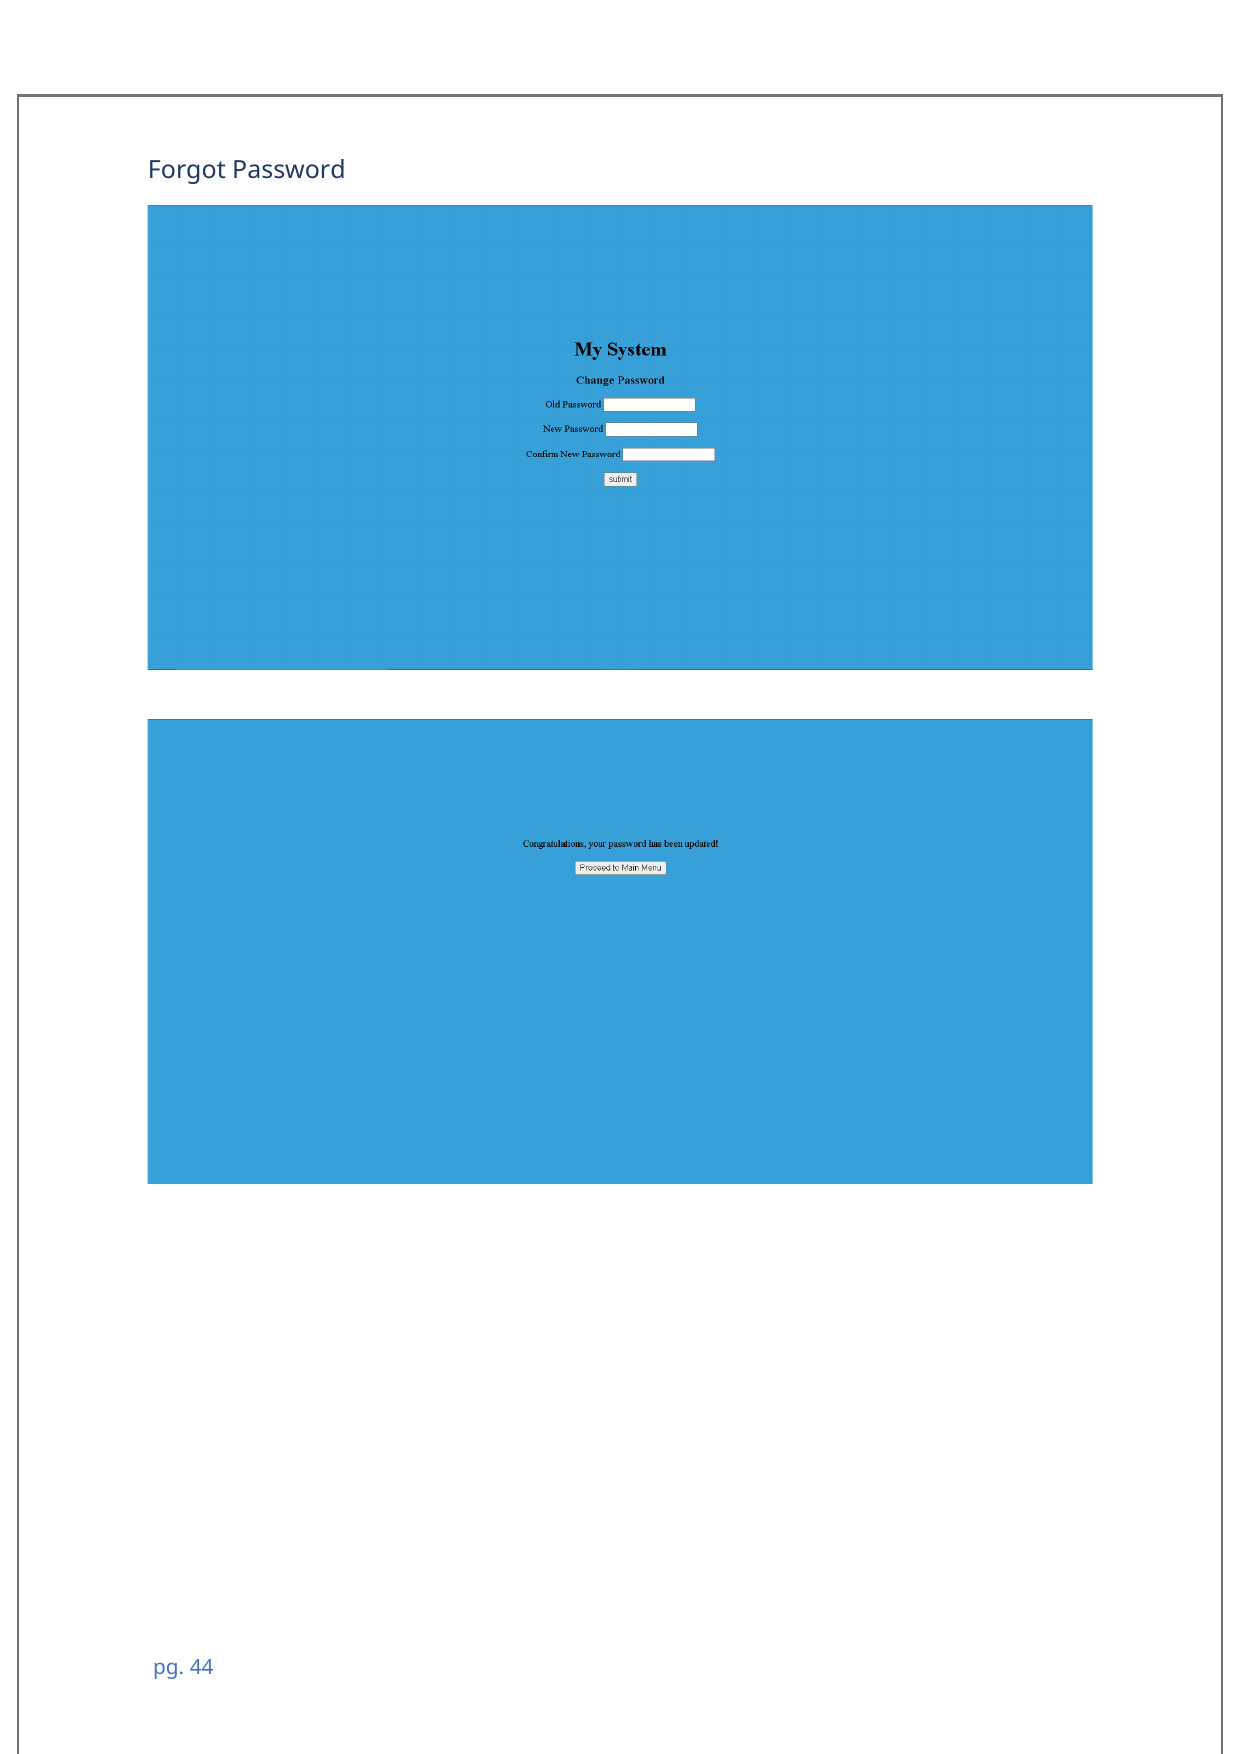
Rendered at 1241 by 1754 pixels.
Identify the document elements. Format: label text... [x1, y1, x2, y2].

picture [147, 205, 1093, 670]
subtitle Forgot Password [148, 152, 1093, 186]
picture [147, 719, 1093, 1184]
